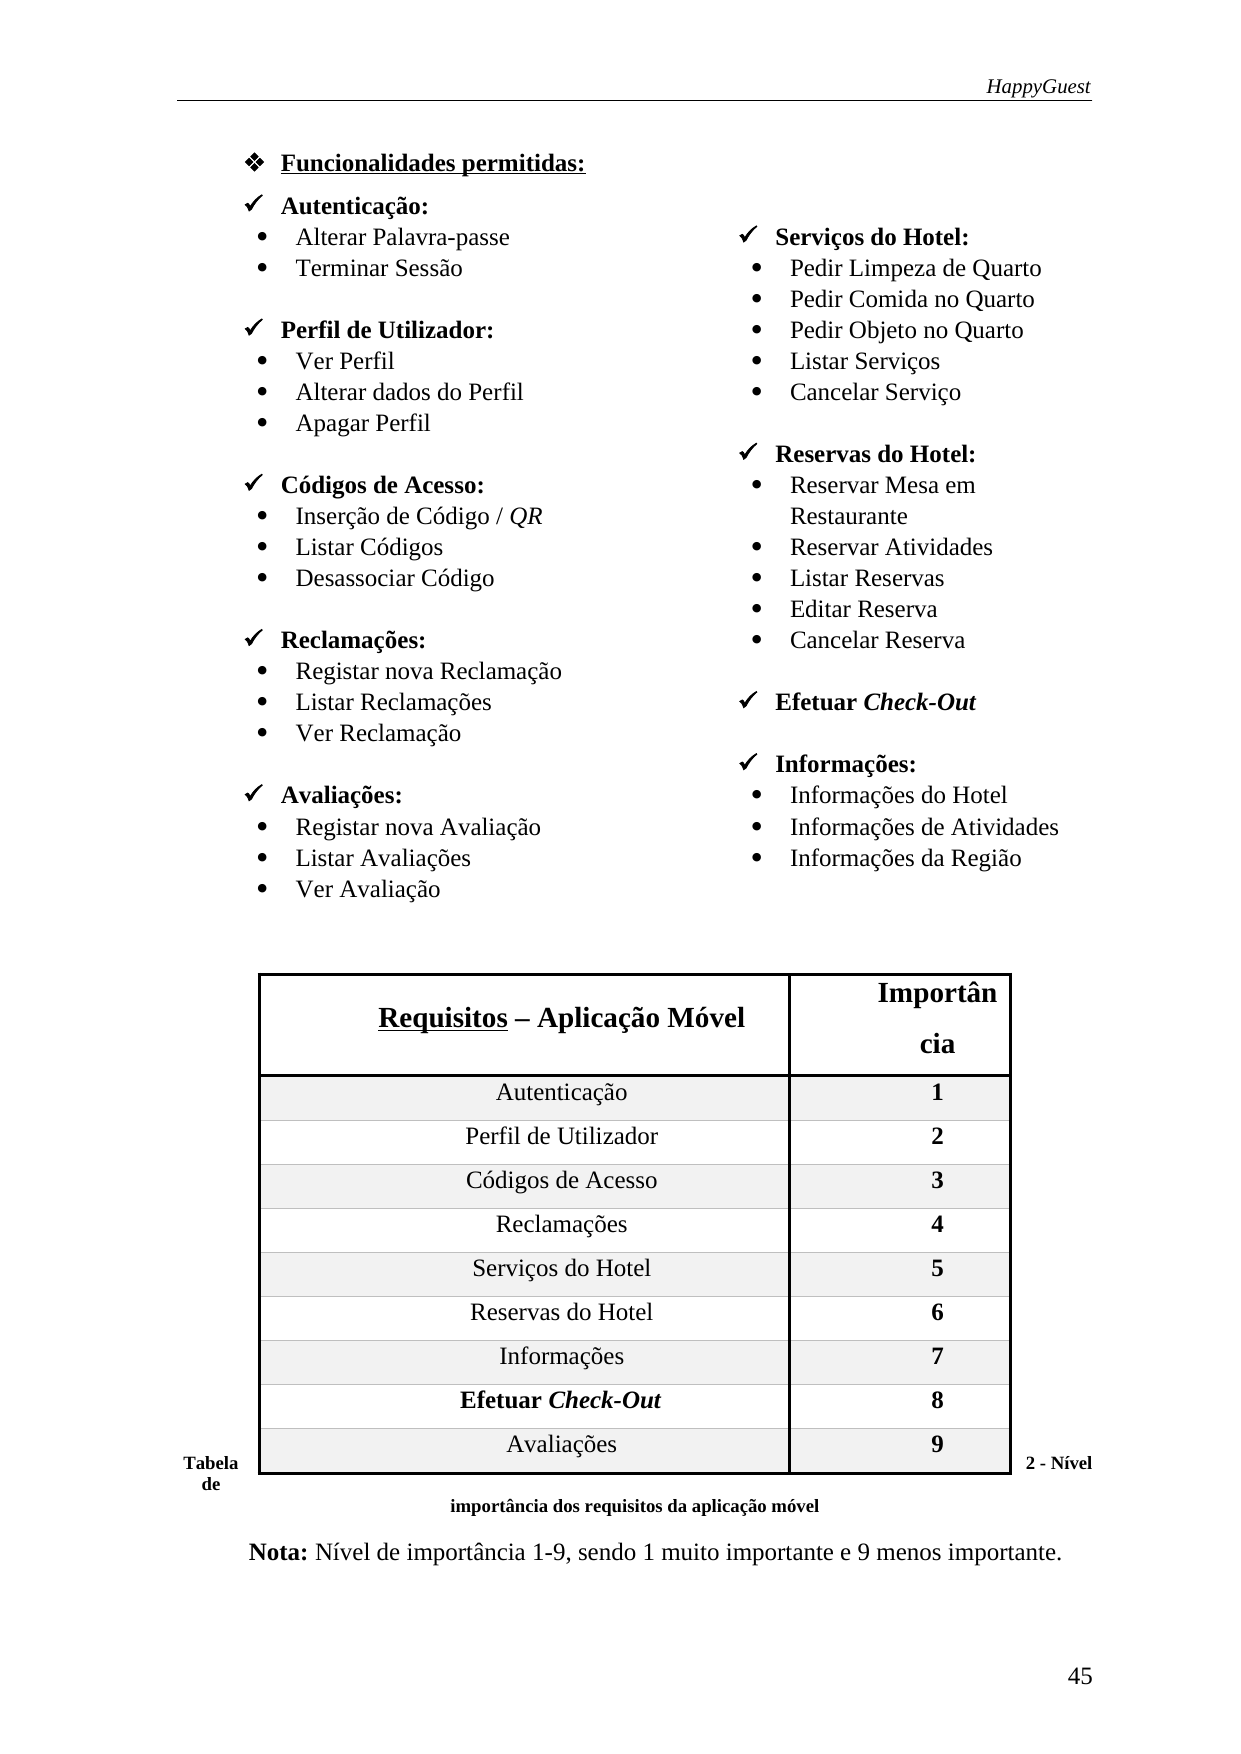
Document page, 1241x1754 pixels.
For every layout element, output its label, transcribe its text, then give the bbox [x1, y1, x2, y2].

list Desassociar Código [258, 563, 598, 592]
list Funcionalidades permitidas: [243, 148, 1092, 176]
list Informações de Atividades [752, 812, 1092, 840]
table_cell Efetuar Check-Out [261, 1385, 788, 1428]
list Registar nova Avaliação [258, 812, 598, 840]
list Avaliações: [243, 781, 598, 809]
list Cancelar Reserva [752, 625, 1092, 654]
list Serviços do Hotel: [738, 222, 1092, 251]
list Informações: [738, 749, 1092, 778]
table_header Importância [791, 976, 1009, 1074]
list Alterar Palavra-passe [258, 222, 598, 251]
list Pedir Comida no Quarto [752, 284, 1092, 313]
list Terminar Sessão [258, 253, 598, 282]
list Editar Reserva [752, 594, 1092, 623]
table_cell 8 [791, 1385, 1009, 1428]
list Reservar Mesa em Restaurante [752, 470, 1092, 530]
table_cell Informações [261, 1341, 788, 1384]
table_cell 6 [791, 1297, 1009, 1340]
table_cell Códigos de Acesso [261, 1165, 788, 1208]
list Pedir Objeto no Quarto [752, 315, 1092, 344]
list Efetuar Check-Out [738, 687, 1092, 716]
table_cell Avaliações [261, 1429, 788, 1472]
table_cell Autenticação [261, 1077, 788, 1120]
list Inserção de Código / QR [258, 501, 598, 530]
list Informações do Hotel [752, 781, 1092, 809]
table_cell 7 [791, 1341, 1009, 1384]
list Apagar Perfil [258, 408, 598, 437]
table_cell Reservas do Hotel [261, 1297, 788, 1340]
list Códigos de Acesso: [243, 470, 598, 499]
list Reclamações: [243, 625, 598, 654]
list Listar Reservas [752, 563, 1092, 592]
list Listar Códigos [258, 532, 598, 561]
table_cell 5 [791, 1253, 1009, 1296]
list Cancelar Serviço [752, 377, 1092, 406]
list Registar nova Reclamação [258, 656, 598, 685]
table_cell 9 [791, 1429, 1009, 1472]
list Reservas do Hotel: [738, 439, 1092, 468]
list Autenticação: [243, 191, 598, 219]
table_cell Reclamações [261, 1209, 788, 1252]
table_cell Serviços do Hotel [261, 1253, 788, 1296]
list Perfil de Utilizador: [243, 315, 598, 344]
list Listar Reclamações [258, 687, 598, 716]
list Ver Avaliação [258, 874, 598, 902]
table_cell 1 [791, 1077, 1009, 1120]
list Ver Reclamação [258, 718, 598, 747]
list Listar Serviços [752, 346, 1092, 375]
table_cell 4 [791, 1209, 1009, 1252]
table_cell 3 [791, 1165, 1009, 1208]
list Listar Avaliações [258, 843, 598, 871]
list Reservar Atividades [752, 532, 1092, 561]
list Informações da Região [752, 843, 1092, 871]
list Alterar dados do Perfil [258, 377, 598, 406]
list Ver Perfil [258, 346, 598, 375]
table_cell 2 [791, 1121, 1009, 1164]
list Pedir Limpeza de Quarto [752, 253, 1092, 282]
text Nota: Nível de importância 1-9, sendo 1 muito importante e 9 menos importante. [177, 1537, 1092, 1566]
table_header Requisitos – Aplicação Móvel [261, 976, 788, 1074]
table_cell Perfil de Utilizador [261, 1121, 788, 1164]
